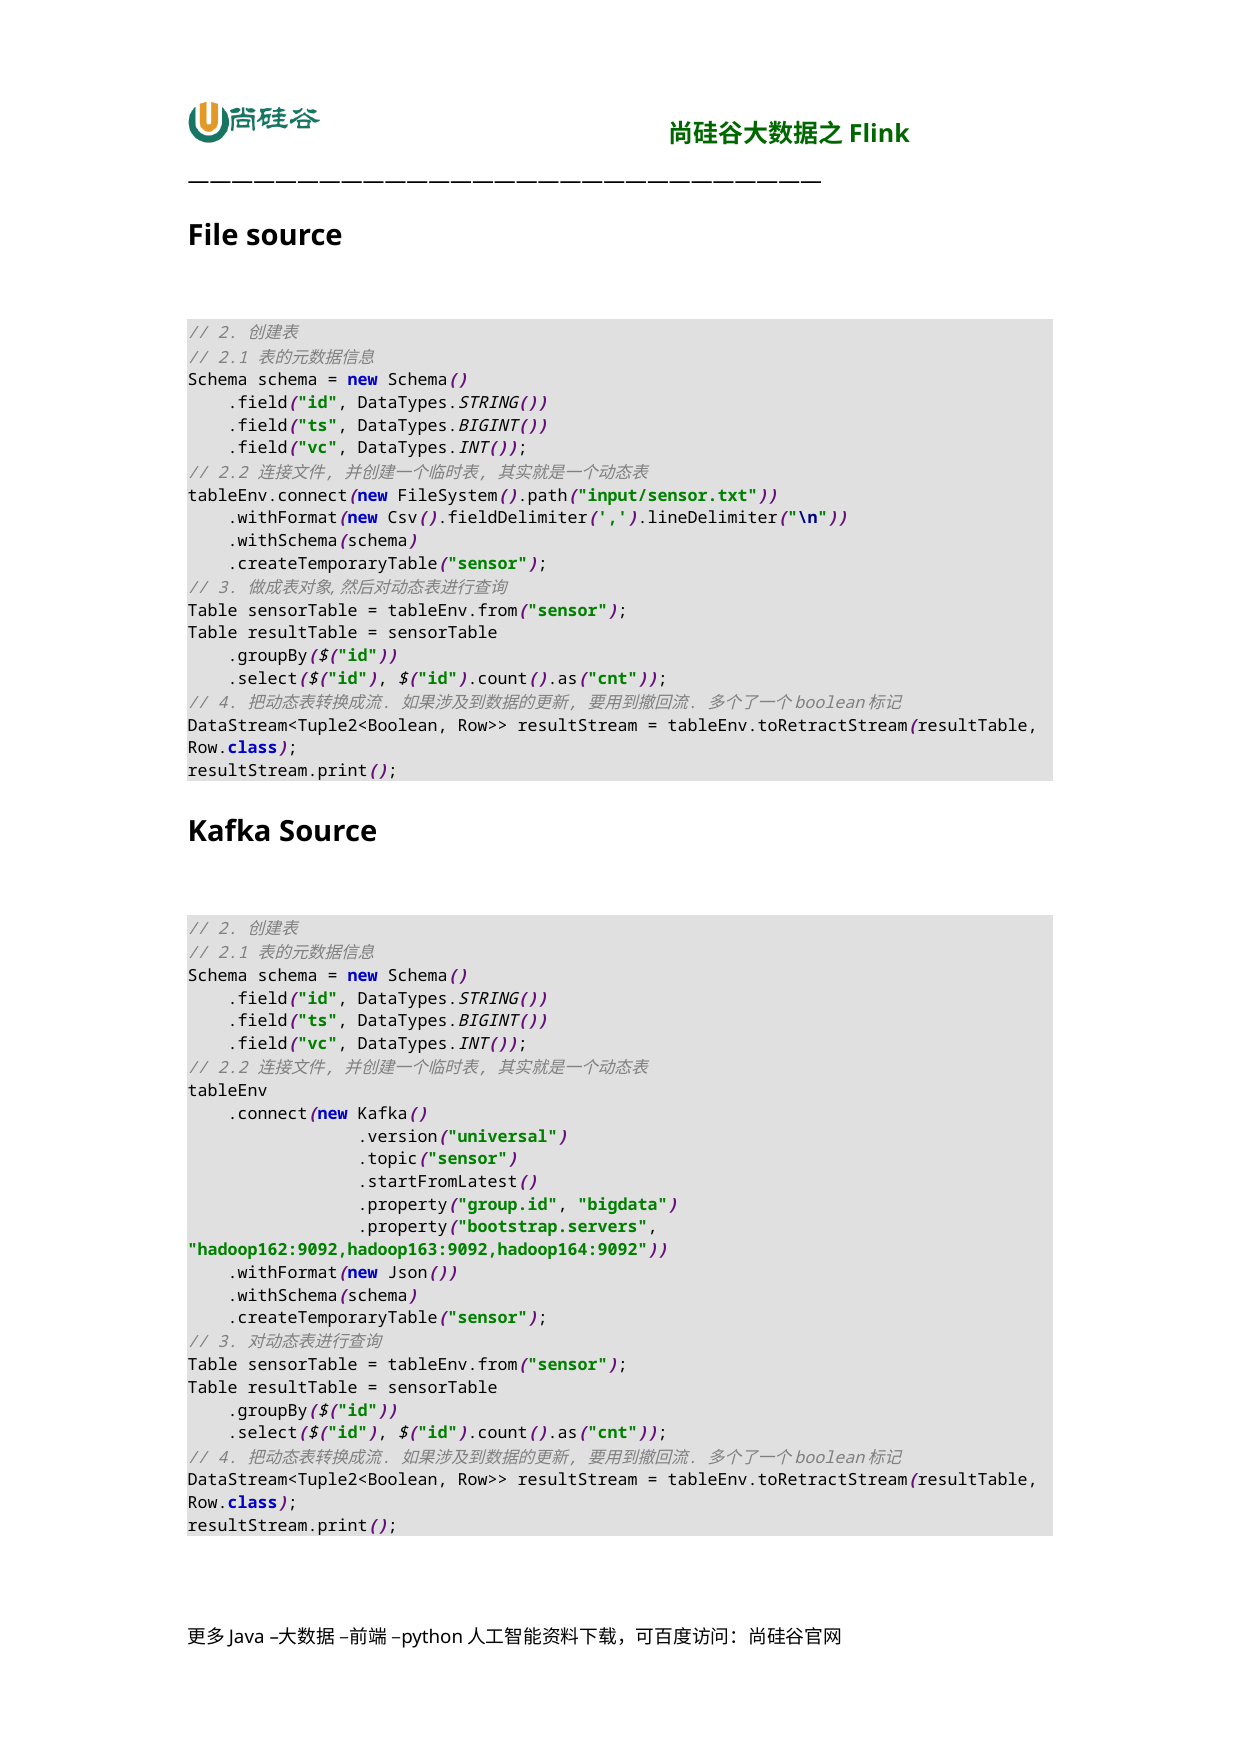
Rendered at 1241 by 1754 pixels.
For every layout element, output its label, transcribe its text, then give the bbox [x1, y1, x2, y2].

text // 2. 创建表 // 2.1 表的元数据信息 Schema schema = new Schema() .field("id", DataTypes.STRING()) .field("ts", DataTypes.BIGINT()) .field("vc", DataTypes.INT()); // 2.2 连接文件, 并创建一个临时表, 其实就是一个动态表 tableEnv .connect(new Kafka() .version("universal") .topic("sensor") .startFromLatest() .property("group.id", "bigdata") .property("bootstrap.servers", "hadoop162:9092,hadoop163:9092,hadoop164:9092")) .withFormat(new Json()) .withSchema(schema) .createTemporaryTable("sensor"); // 3. 对动态表进行查询 Table sensorTable = tableEnv.from("sensor"); Table resultTable = sensorTable .groupBy($("id")) .select($("id"), $("id").count().as("cnt")); // 4. 把动态表转换成流. 如果涉及到数据的更新, 要用到撤回流. 多个了一个boolean标记 DataStream<Tuple2<Boolean, Row>> resultStream = tableEnv.toRetractStream(resultTable, Row.class); resultStream.print(); [187, 915, 1053, 1536]
picture [187, 101, 320, 143]
subtitle Kafka Source [187, 798, 1053, 863]
subtitle File source [187, 202, 1053, 267]
text // 2. 创建表 // 2.1 表的元数据信息 Schema schema = new Schema() .field("id", DataTypes.STRING()) .field("ts", DataTypes.BIGINT()) .field("vc", DataTypes.INT()); // 2.2 连接文件, 并创建一个临时表, 其实就是一个动态表 tableEnv.connect(new FileSystem().path("input/sensor.txt")) .withFormat(new Csv().fieldDelimiter(',').lineDelimiter("\n")) .withSchema(schema) .createTemporaryTable("sensor"); // 3. 做成表对象, 然后对动态表进行查询 Table sensorTable = tableEnv.from("sensor"); Table resultTable = sensorTable .groupBy($("id")) .select($("id"), $("id").count().as("cnt")); // 4. 把动态表转换成流. 如果涉及到数据的更新, 要用到撤回流. 多个了一个boolean标记 DataStream<Tuple2<Boolean, Row>> resultStream = tableEnv.toRetractStream(resultTable, Row.class); resultStream.print(); [187, 319, 1053, 781]
